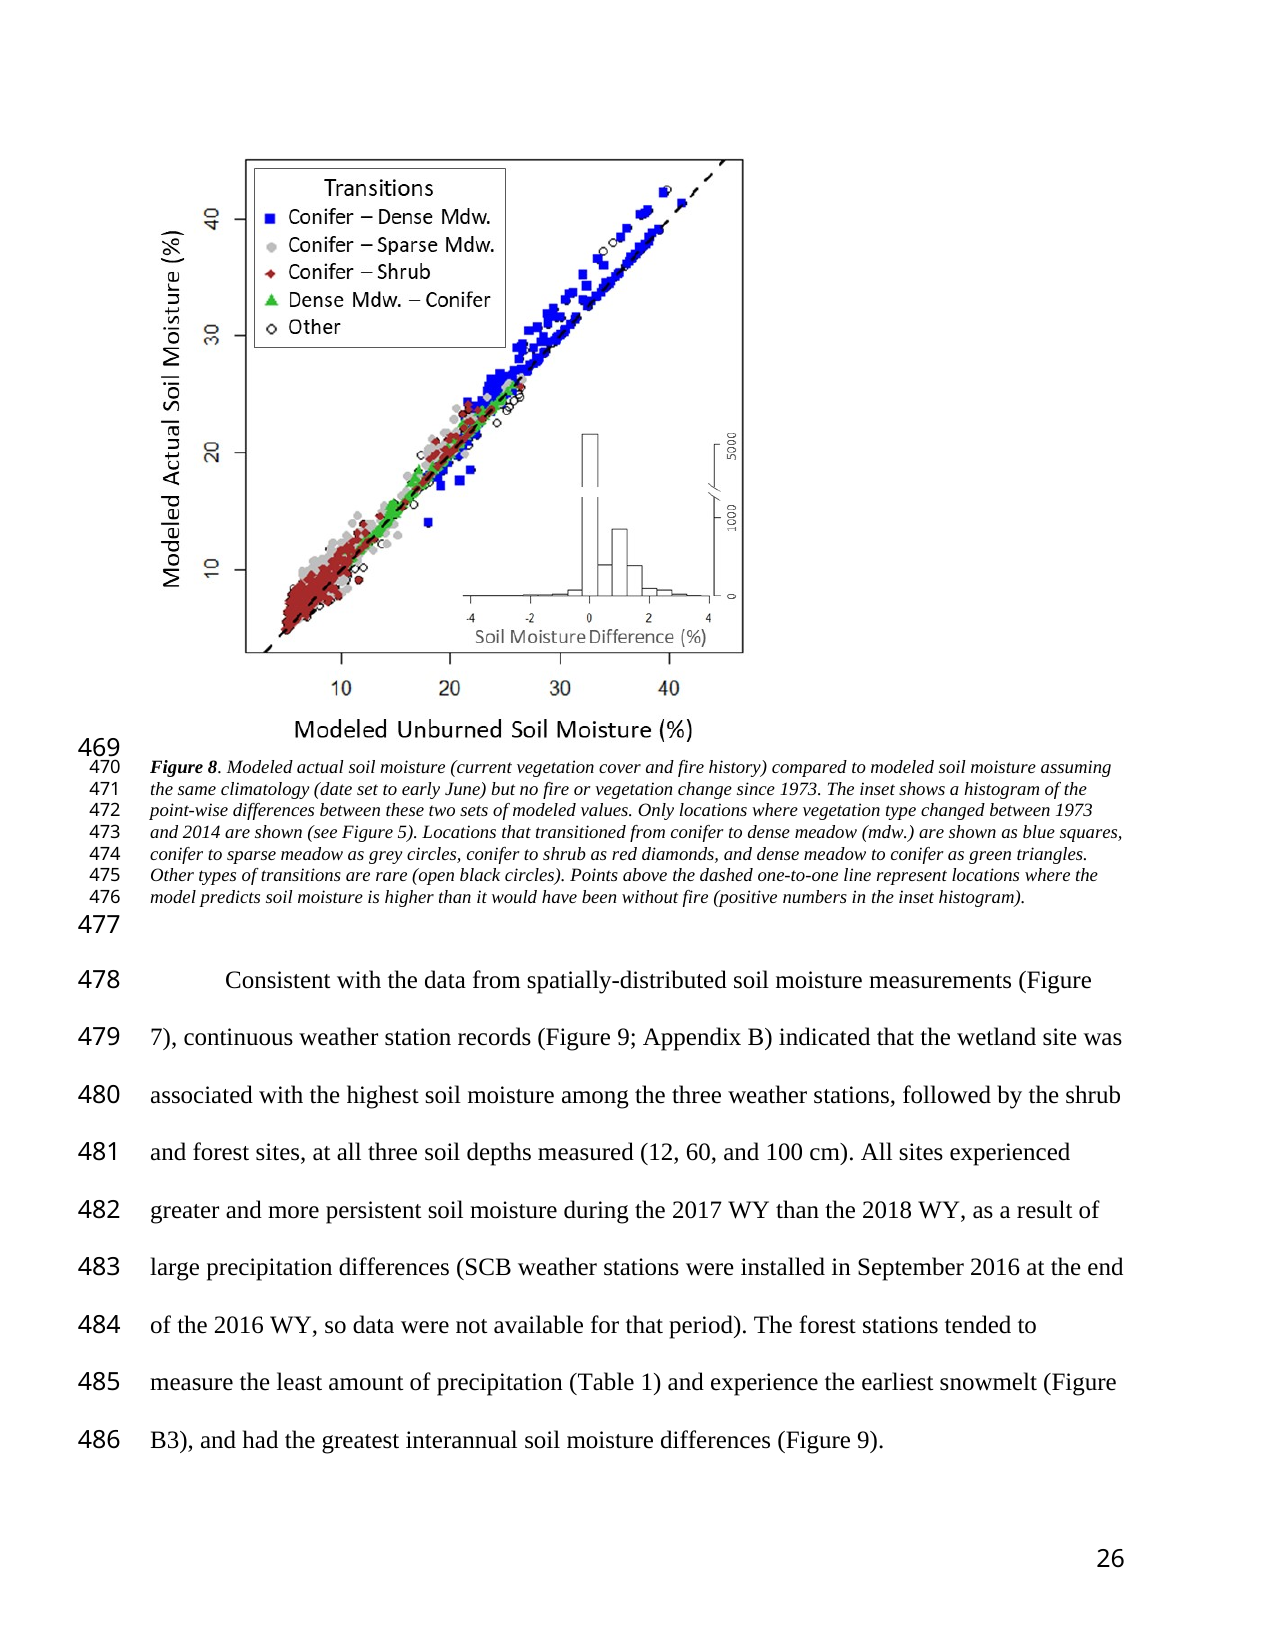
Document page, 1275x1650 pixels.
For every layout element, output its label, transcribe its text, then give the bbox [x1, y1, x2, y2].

text Consistent with the data from spatially-distributed soil moisture measurements (Figure 7), continuous weather station records (Figure 9; Appendix B) indicated that the wetland site was associated with the highest soil moisture among the three weather stations, followed by the shrub and forest sites, at all three soil depths measured (12, 60, and 100 cm). All sites experienced greater and more persistent soil moisture during the 2017 WY than the 2018 WY, as a result of large precipitation differences (SCB weather stations were installed in September 2016 at the end of the 2016 WY, so data were not available for that period). The forest stations tended to measure the least amount of precipitation (Table 1) and experience the earliest snowmelt (Figure B3), and had the greatest interannual soil moisture differences (Figure 9). [150, 965, 1125, 1453]
text Figure 8. Modeled actual soil moisture (current vegetation cover and fire history) compared to modeled soil moisture assuming the same climatology (date set to early June) but no fire or vegetation change since 1973. The inset shows a histogram of the point-wise differences between these two sets of modeled values. Only locations where vegetation type changed between 1973 and 2014 are shown (see Figure 5). Locations that transitioned from conifer to dense meadow (mdw.) are shown as blue squares, conifer to sparse meadow as grey circles, conifer to shrub as red diamonds, and dense meadow to conifer as green triangles. Other types of transitions are rare (open black circles). Points above the dashed one-to-one line represent locations where the model predicts soil moisture is higher than it would have been without fire (positive numbers in the inset histogram). [150, 756, 1125, 907]
picture [150, 150, 757, 757]
